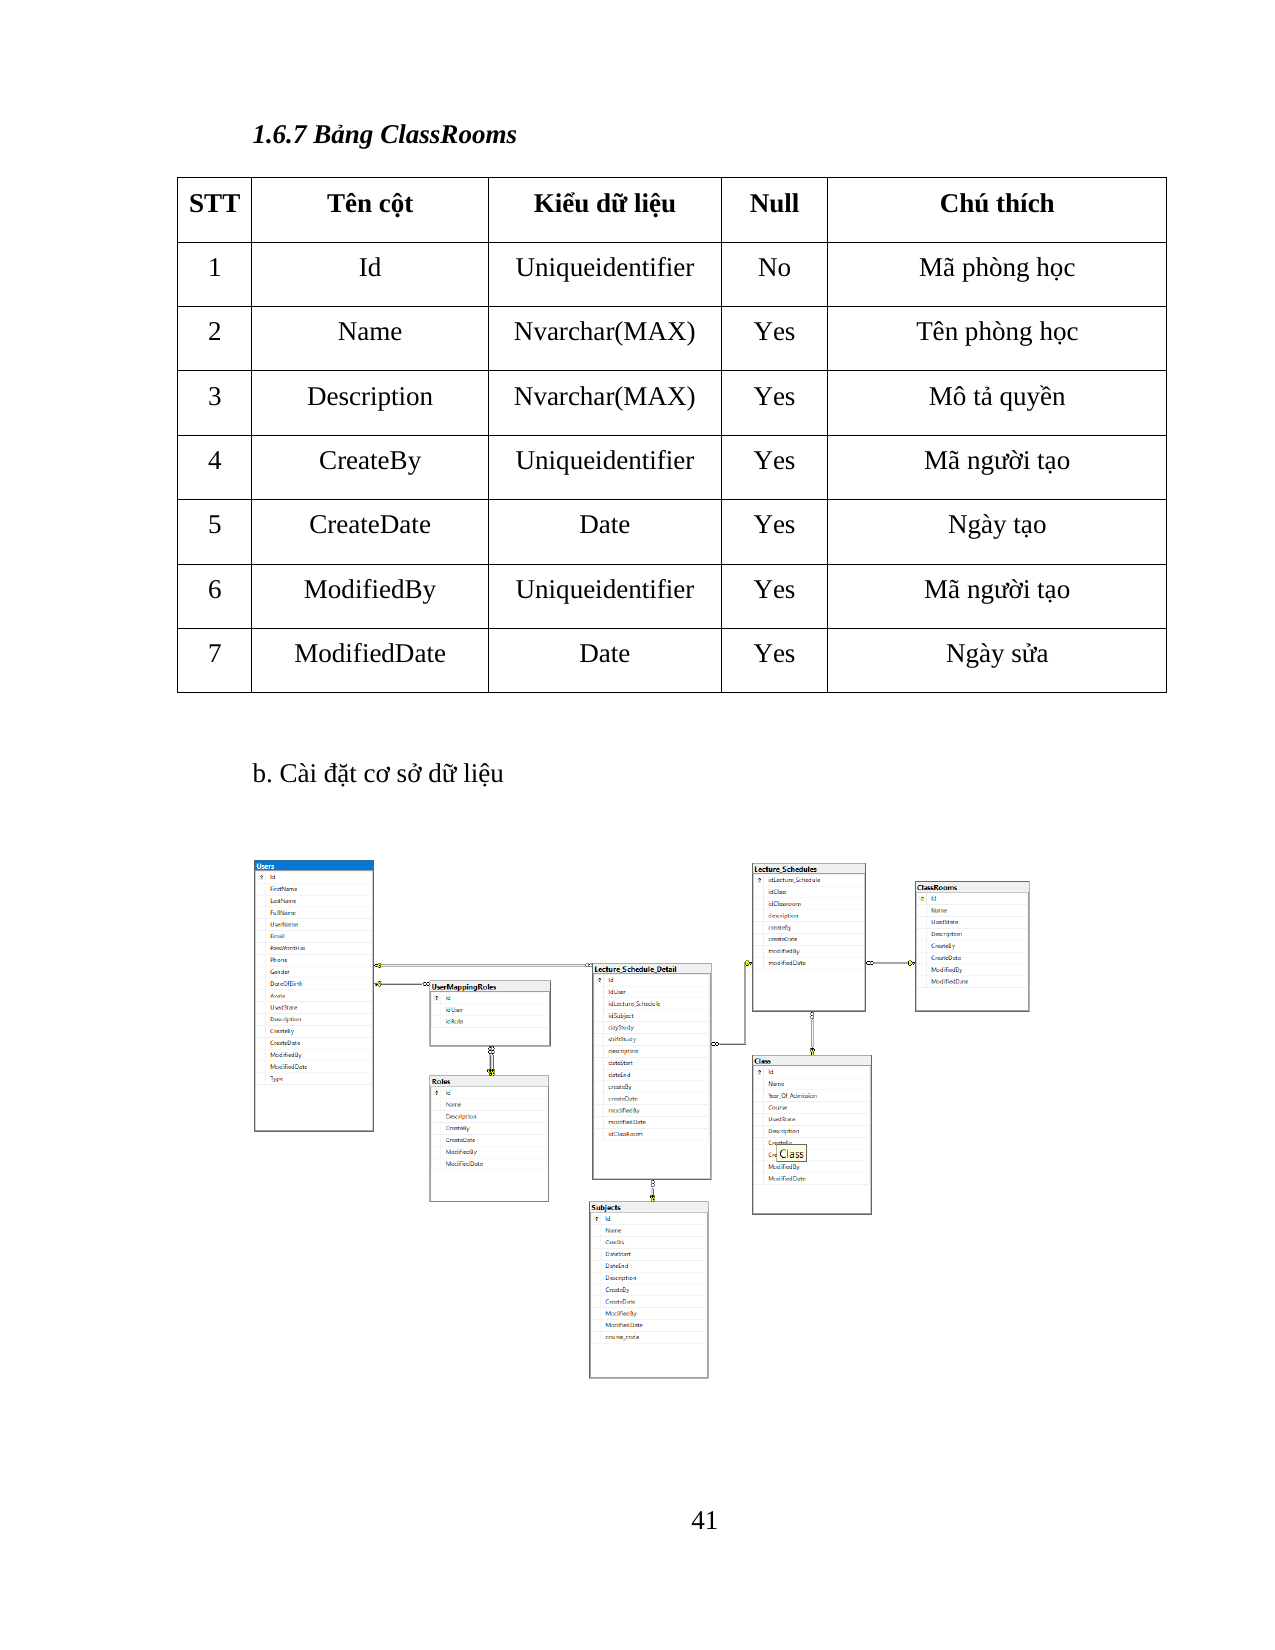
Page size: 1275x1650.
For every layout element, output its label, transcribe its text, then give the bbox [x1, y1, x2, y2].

table_cell Mô tả quyền [828, 371, 1166, 435]
picture [193, 815, 1141, 1384]
table_header Chú thích [828, 178, 1166, 242]
table_header Kiểu dữ liệu [489, 178, 721, 242]
table_header STT [178, 178, 251, 242]
table_cell CreateDate [252, 500, 488, 563]
table_cell 7 [178, 629, 251, 692]
table_cell CreateBy [252, 436, 488, 499]
table_cell Nvarchar(MAX) [489, 307, 721, 370]
table_cell Name [252, 307, 488, 370]
table_cell Id [252, 243, 488, 306]
subtitle 1.6.7 Bảng ClassRooms [177, 118, 1157, 149]
table_cell Yes [722, 500, 827, 563]
table_cell 4 [178, 436, 251, 499]
table_cell Tên phòng học [828, 307, 1166, 370]
table_cell 2 [178, 307, 251, 370]
table_cell Ngày tạo [828, 500, 1166, 563]
table_cell Description [252, 371, 488, 435]
table_cell Yes [722, 565, 827, 628]
table_cell 1 [178, 243, 251, 306]
table_cell 6 [178, 565, 251, 628]
table_cell Nvarchar(MAX) [489, 371, 721, 435]
table_header Null [722, 178, 827, 242]
table_cell 3 [178, 371, 251, 435]
table_cell ModifiedBy [252, 565, 488, 628]
table_cell No [722, 243, 827, 306]
table_cell Yes [722, 371, 827, 435]
table_header Tên cột [252, 178, 488, 242]
table_cell Ngày sửa [828, 629, 1166, 692]
table_cell Uniqueidentifier [489, 565, 721, 628]
table_cell Yes [722, 629, 827, 692]
table_cell 5 [178, 500, 251, 563]
table_cell Date [489, 629, 721, 692]
table_cell Uniqueidentifier [489, 436, 721, 499]
table_cell Yes [722, 307, 827, 370]
table_cell Mã người tạo [828, 565, 1166, 628]
table_cell ModifiedDate [252, 629, 488, 692]
table_cell Mã phòng học [828, 243, 1166, 306]
table_cell Uniqueidentifier [489, 243, 721, 306]
table_cell Date [489, 500, 721, 563]
table_cell Yes [722, 436, 827, 499]
text b. Cài đặt cơ sở dữ liệu [177, 757, 1157, 788]
table_cell Mã người tạo [828, 436, 1166, 499]
